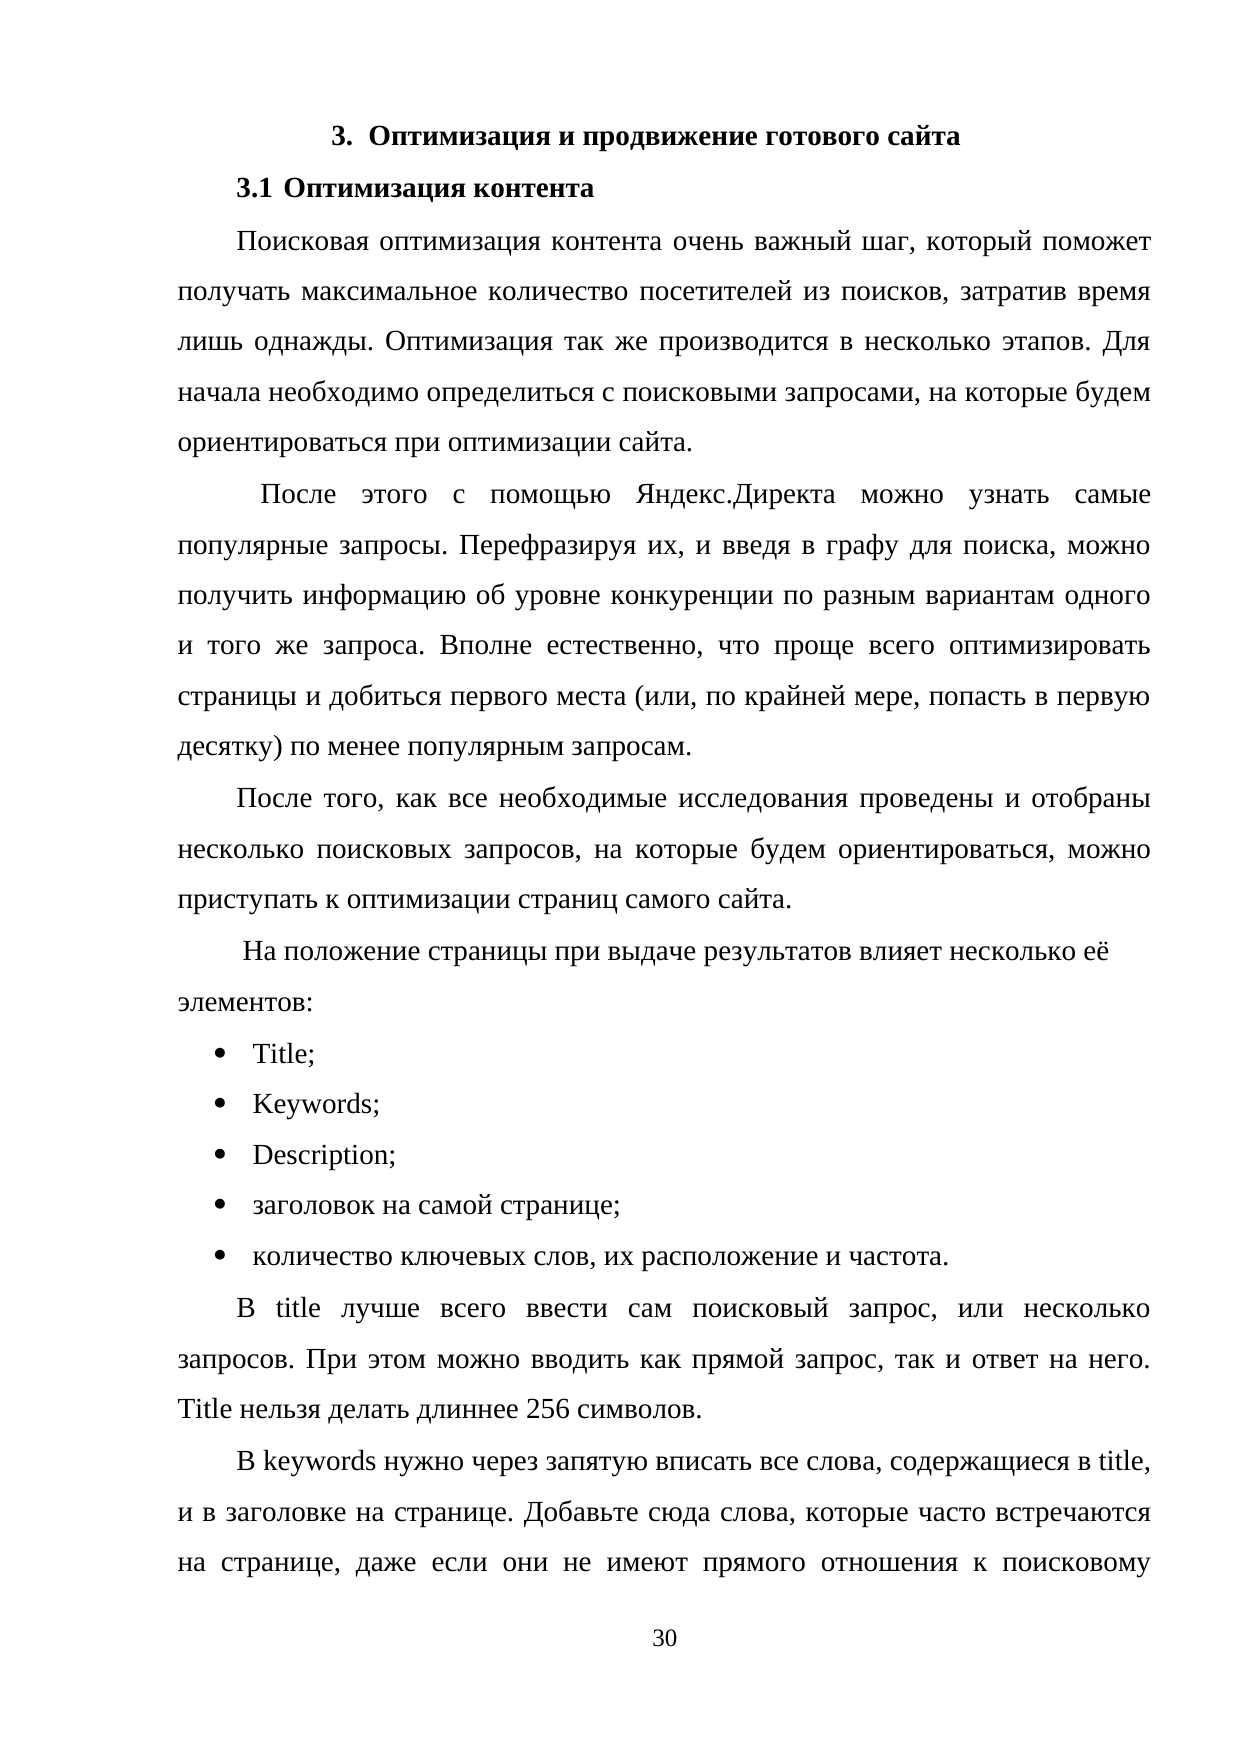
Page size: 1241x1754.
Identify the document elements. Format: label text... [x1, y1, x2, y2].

text После этого с помощью Яндекс.Директа можно узнать самые популярные запросы. Перефразируя их, и введя в графу для поиска, можно получить информацию об уровне конкуренции по разным вариантам одного и того же запроса. Вполне естественно, что проще всего оптимизировать страницы и добиться первого места (или, по крайней мере, попасть в первую десятку) по менее популярным запросам. [177, 477, 1152, 762]
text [177, 1443, 1152, 1578]
subtitle Оптимизация и продвижение готового сайта [140, 118, 1152, 152]
text На положение страницы при выдаче результатов влияет несколько её элементов: [177, 933, 1152, 1017]
list количество ключевых слов, их расположение и частота. [215, 1238, 1152, 1272]
list Title; [215, 1036, 1152, 1070]
list заголовок на самой странице; [215, 1187, 1152, 1221]
text После того, как все необходимые исследования проведены и отобраны несколько поисковых запросов, на которые будем ориентироваться, можно приступать к оптимизации страниц самого сайта. [177, 781, 1152, 915]
subtitle Оптимизация контента [236, 171, 1152, 204]
text Поисковая оптимизация контента очень важный шаг, который поможет получать максимальное количество посетителей из поисков, затратив время лишь однажды. Оптимизация так же производится в несколько этапов. Для начала необходимо определиться с поисковыми запросами, на которые будем ориентироваться при оптимизации сайта. [177, 223, 1152, 458]
list Description; [215, 1137, 1152, 1171]
text В title лучше всего ввести сам поисковый запрос, или несколько запросов. При этом можно вводить как прямой запрос, так и ответ на него. Title нельзя делать длиннее 256 символов. [177, 1290, 1152, 1424]
list Keywords; [215, 1087, 1152, 1120]
